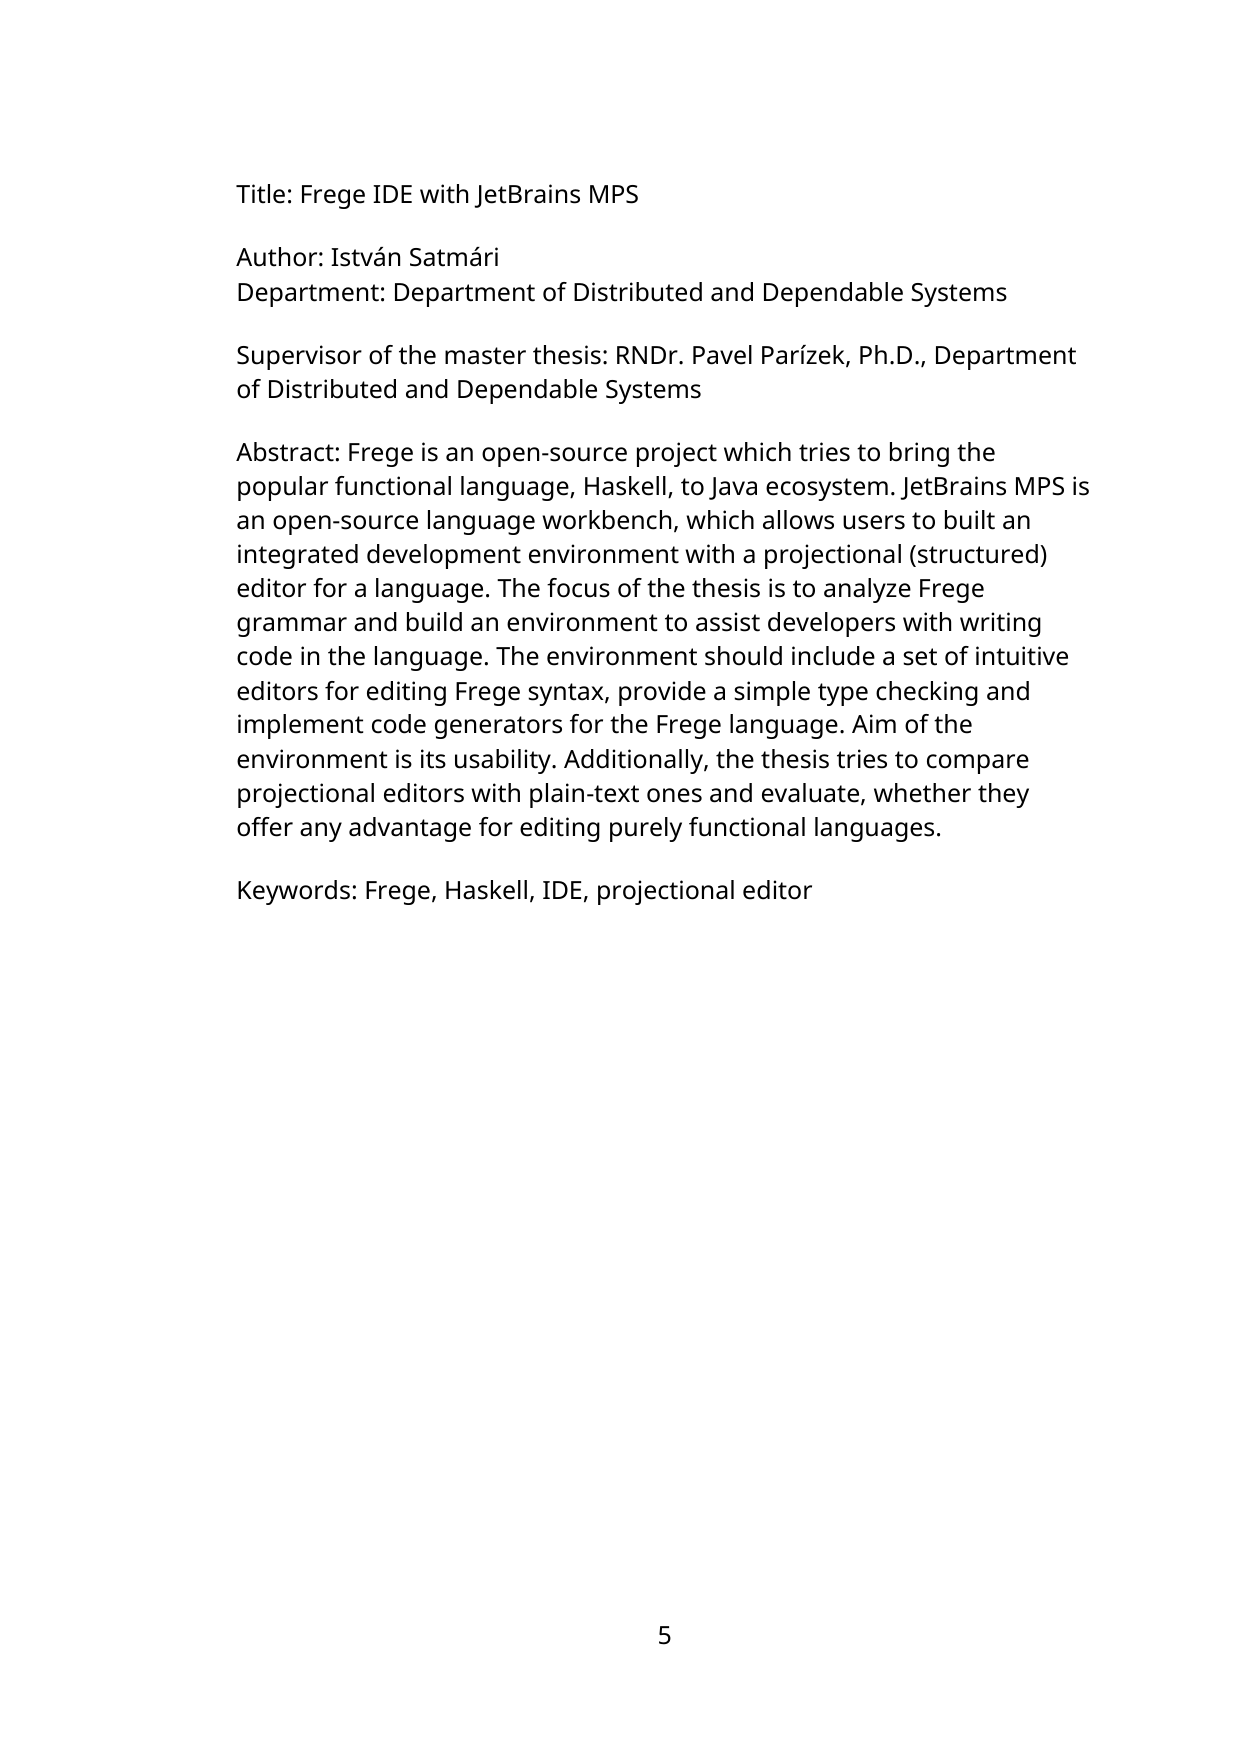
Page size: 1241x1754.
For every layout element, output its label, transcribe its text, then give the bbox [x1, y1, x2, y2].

text Keywords: Frege, Haskell, IDE, projectional editor [236, 873, 1092, 907]
text Author: István Satmári [236, 240, 1092, 274]
text Title: Frege IDE with JetBrains MPS [236, 177, 1092, 211]
text Supervisor of the master thesis: RNDr. Pavel Parízek, Ph.D., Department of Distributed and Dependable Systems [236, 337, 1092, 406]
text Abstract: Frege is an open-source project which tries to bring the popular functional language, Haskell, to Java ecosystem. JetBrains MPS is an open-source language workbench, which allows users to built an integrated development environment with a projectional (structured) editor for a language. The focus of the thesis is to analyze Frege grammar and build an environment to assist developers with writing code in the language. The environment should include a set of intuitive editors for editing Frege syntax, provide a simple type checking and implement code generators for the Frege language. Aim of the environment is its usability. Additionally, the thesis tries to compare projectional editors with plain-text ones and evaluate, whether they offer any advantage for editing purely functional languages. [236, 435, 1092, 843]
text Department: Department of Distributed and Dependable Systems [236, 274, 1092, 308]
